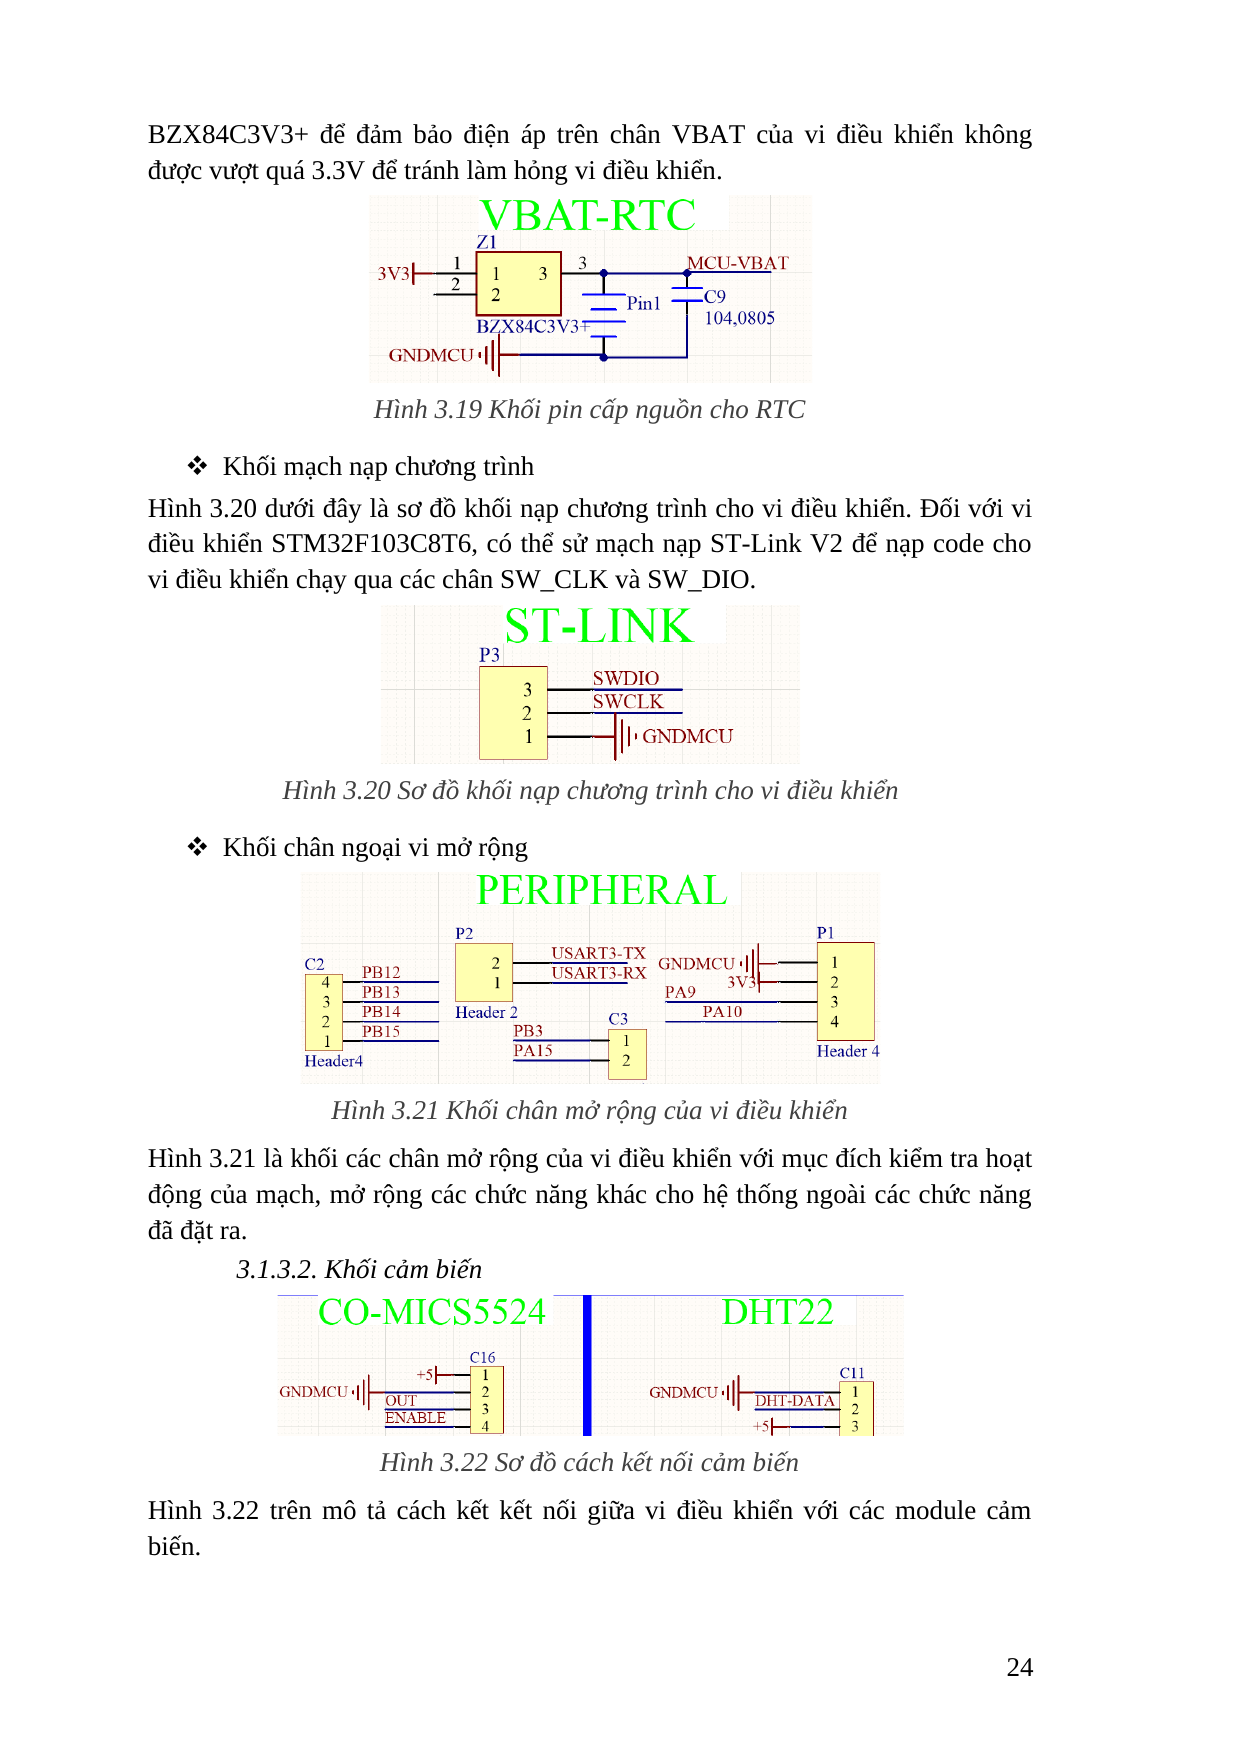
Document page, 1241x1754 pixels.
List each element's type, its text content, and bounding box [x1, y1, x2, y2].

subtitle Khối cảm biến [148, 1254, 1033, 1285]
picture [277, 1295, 904, 1436]
list Khối mạch nạp chương trình [185, 450, 1033, 481]
list Khối chân ngoại vi mở rộng [185, 831, 1033, 862]
picture [300, 872, 881, 1084]
picture [380, 605, 801, 764]
picture [368, 195, 813, 383]
